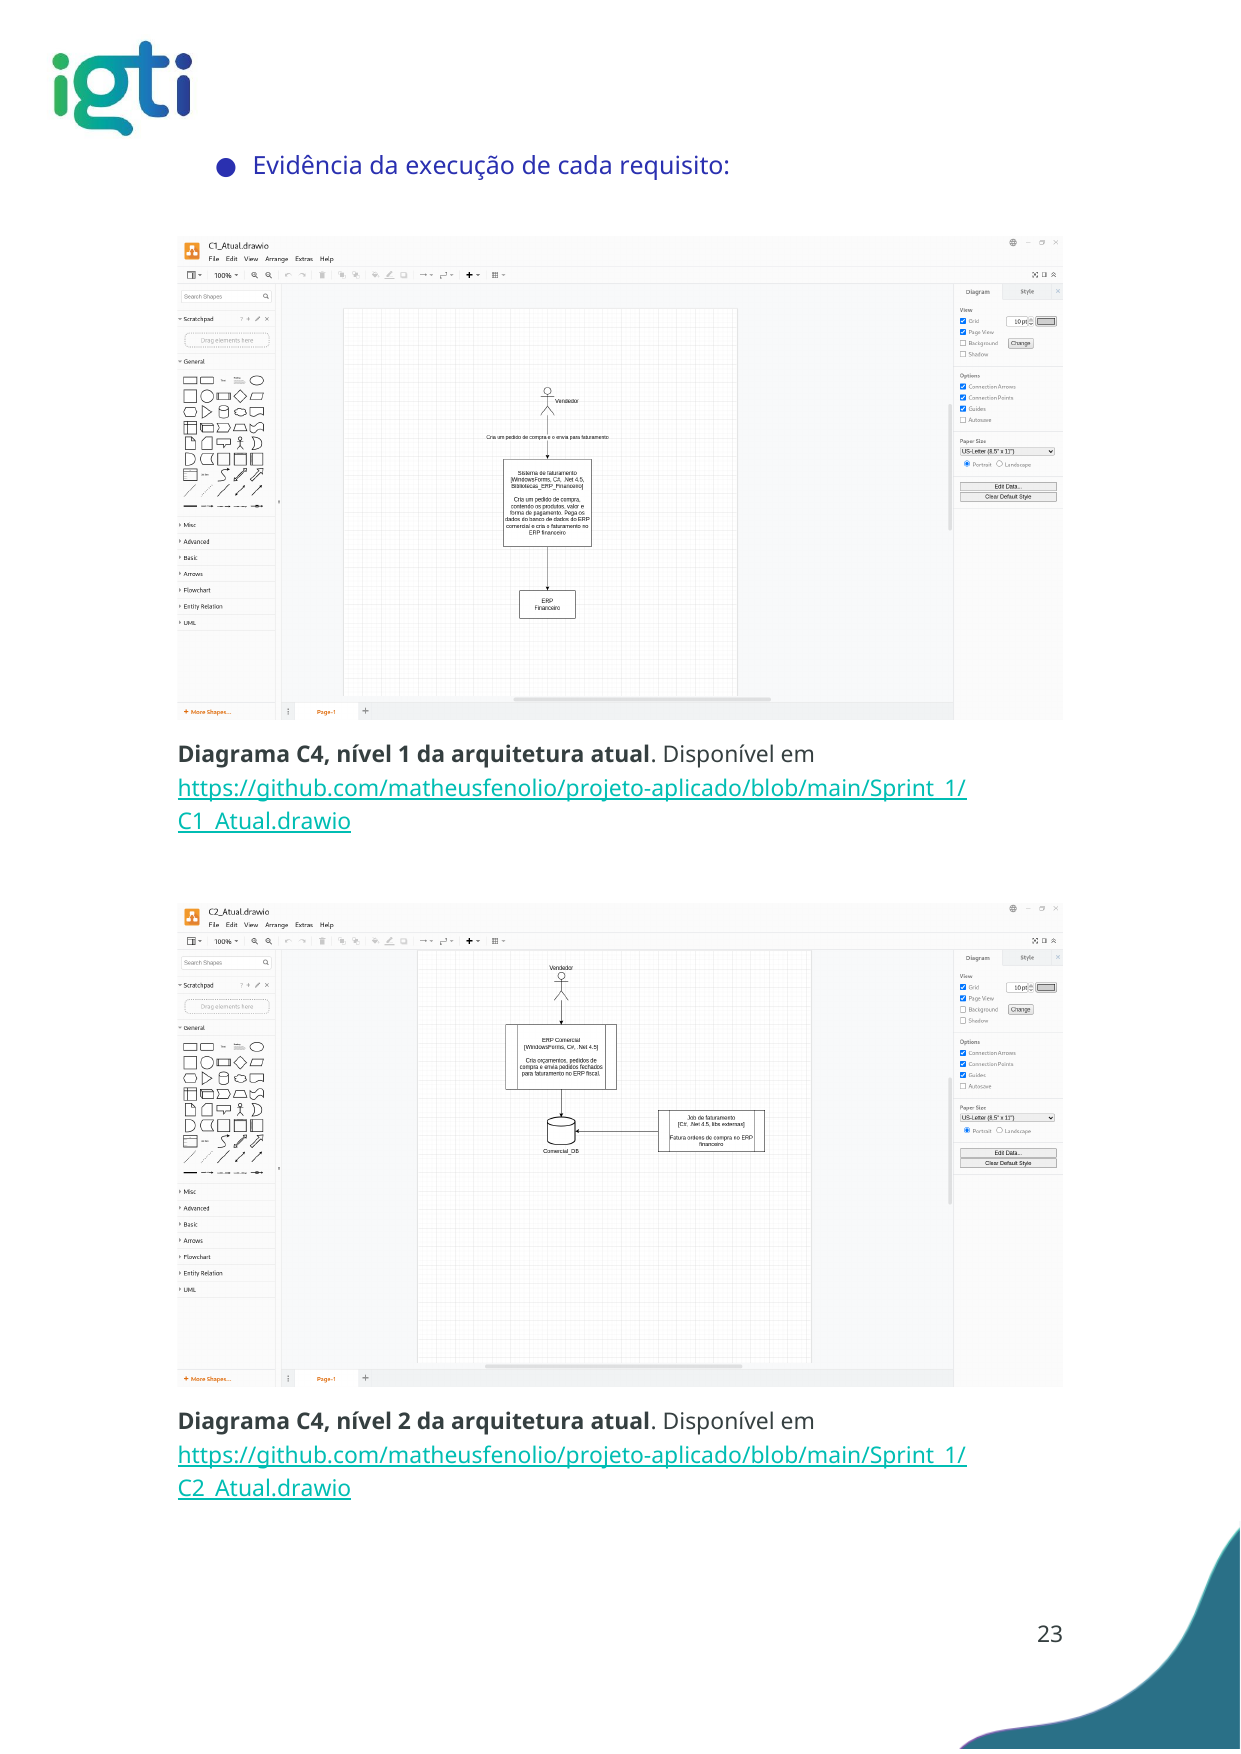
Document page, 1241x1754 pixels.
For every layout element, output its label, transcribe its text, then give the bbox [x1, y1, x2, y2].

text Diagrama C4, nível 1 da arquitetura atual. Disponível em https://github.com/matheusfenolio/projeto-aplicado/blob/main/Sprint_1/C1_Atual.drawio [177, 736, 1063, 836]
picture [177, 236, 1063, 720]
picture [177, 903, 1063, 1387]
subtitle Evidência da execução de cada requisito: [215, 148, 1063, 182]
picture [37, 34, 205, 141]
picture [955, 1521, 1241, 1749]
text Diagrama C4, nível 2 da arquitetura atual. Disponível em https://github.com/matheusfenolio/projeto-aplicado/blob/main/Sprint_1/C2_Atual.drawio [177, 1403, 1063, 1503]
